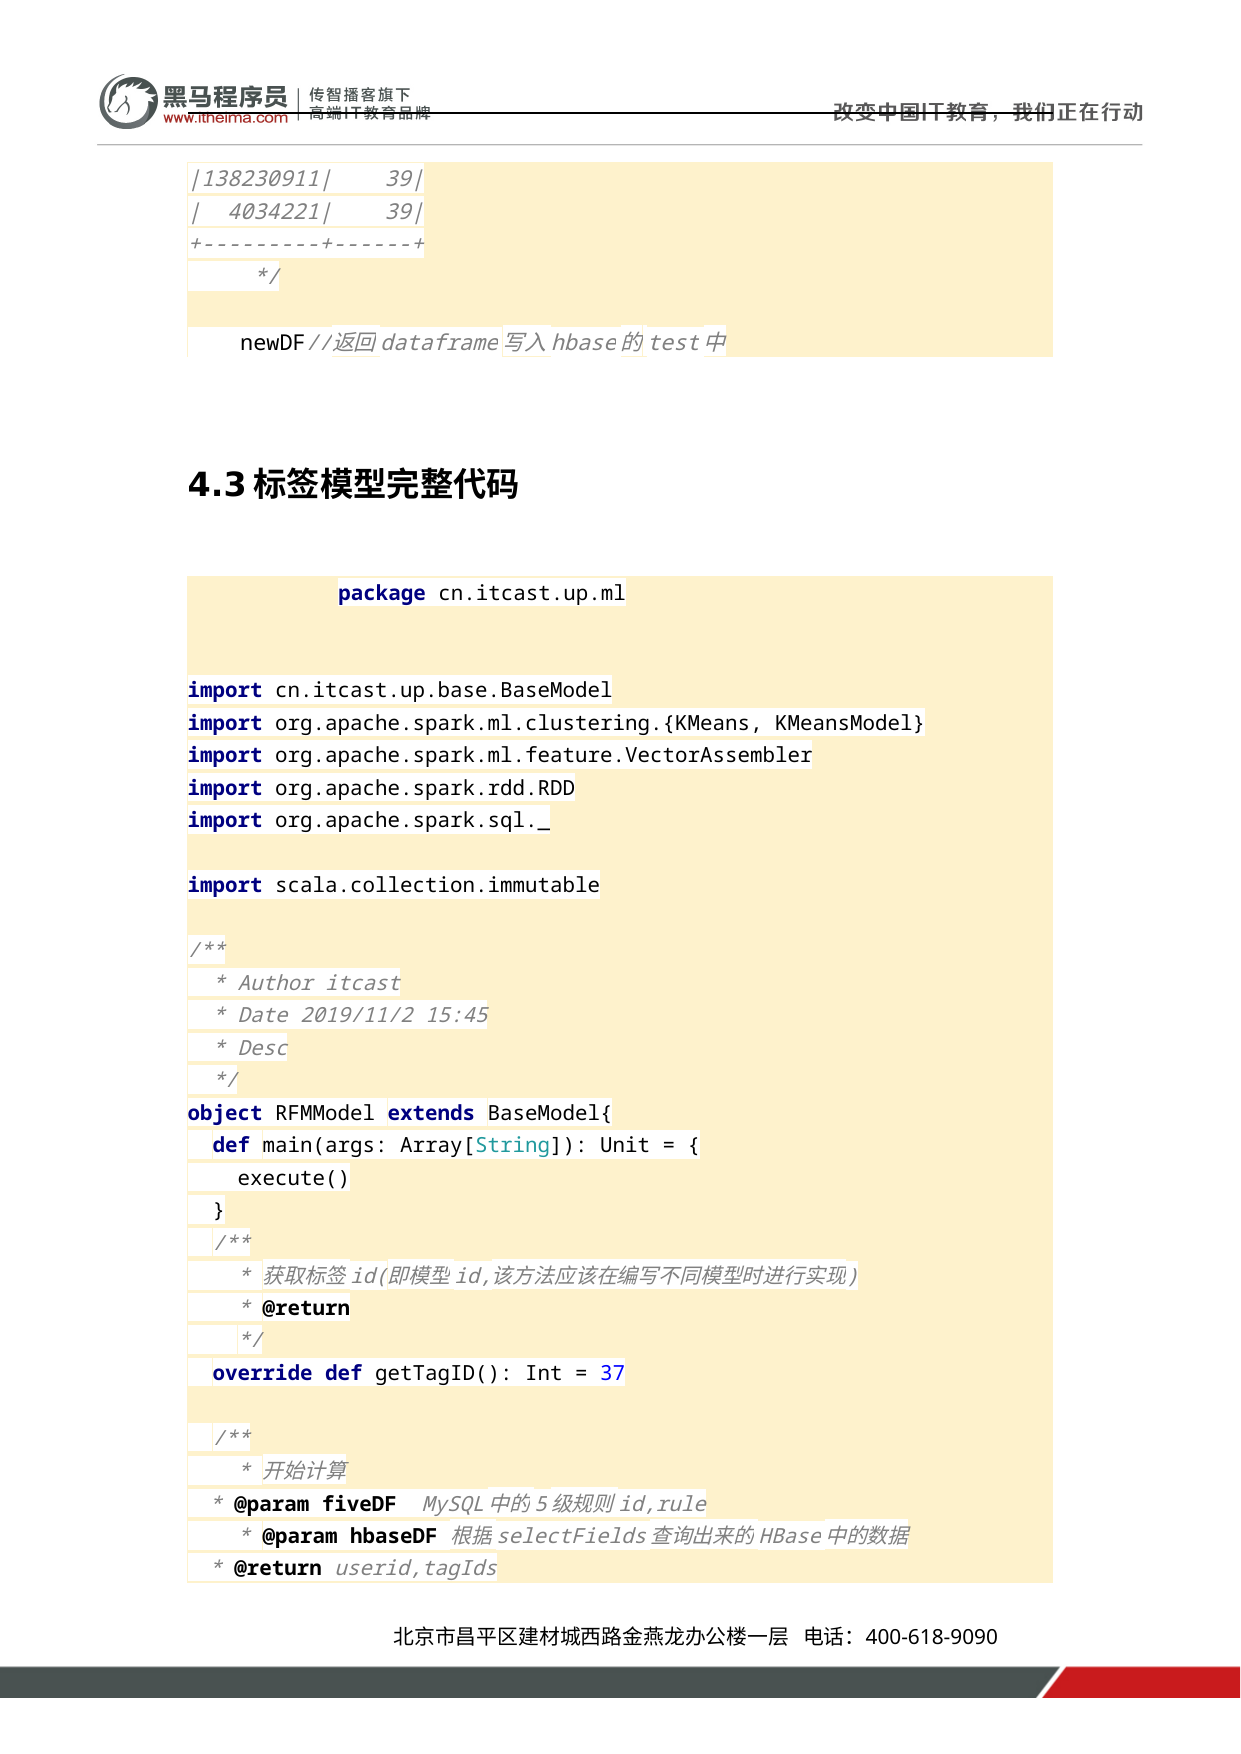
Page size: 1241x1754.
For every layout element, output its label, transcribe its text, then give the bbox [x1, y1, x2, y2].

subtitle 4.3标签模型完整代码 [187, 449, 1053, 514]
picture [0, 1607, 1241, 1698]
picture [0, 3, 1241, 153]
